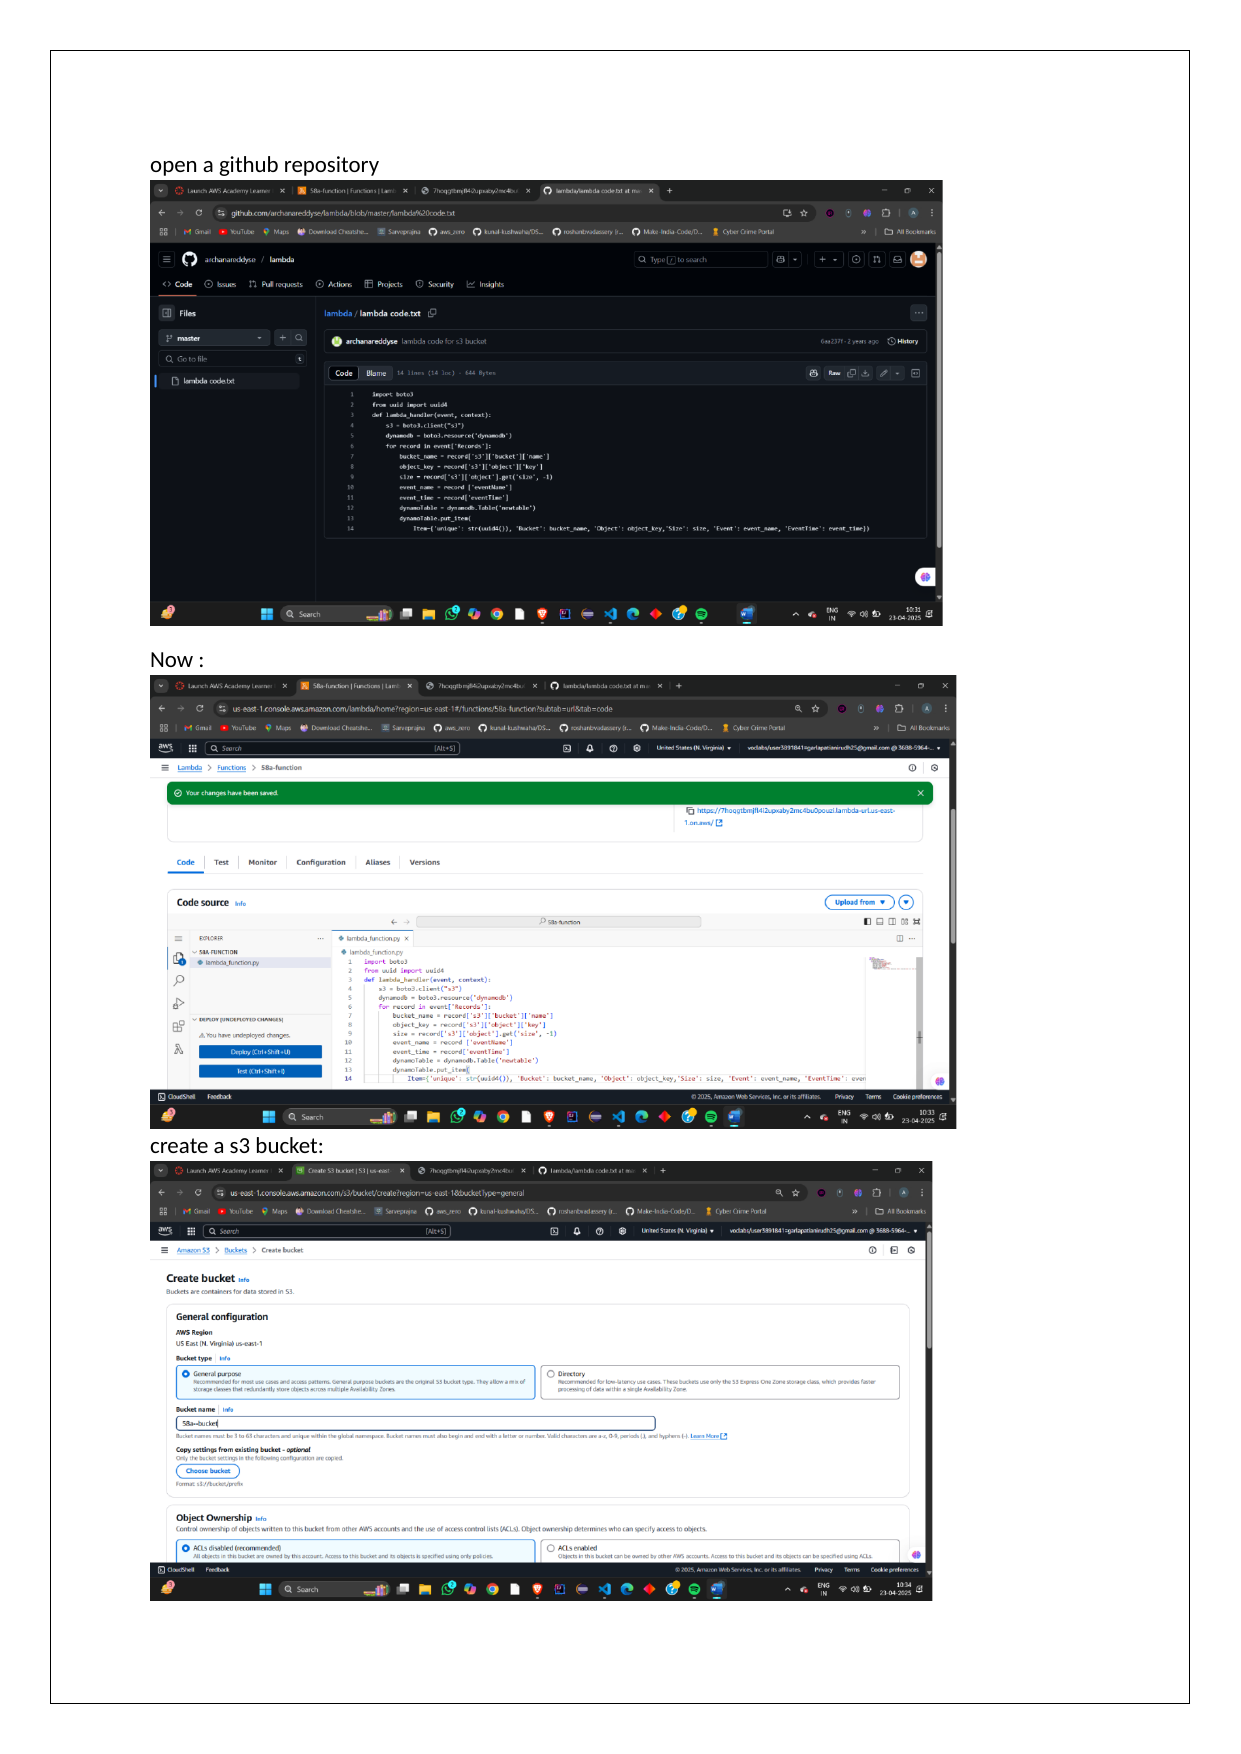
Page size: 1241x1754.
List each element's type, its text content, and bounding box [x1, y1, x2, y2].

picture [150, 180, 943, 626]
picture [150, 1161, 933, 1601]
picture [150, 675, 957, 1129]
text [150, 645, 1090, 1601]
